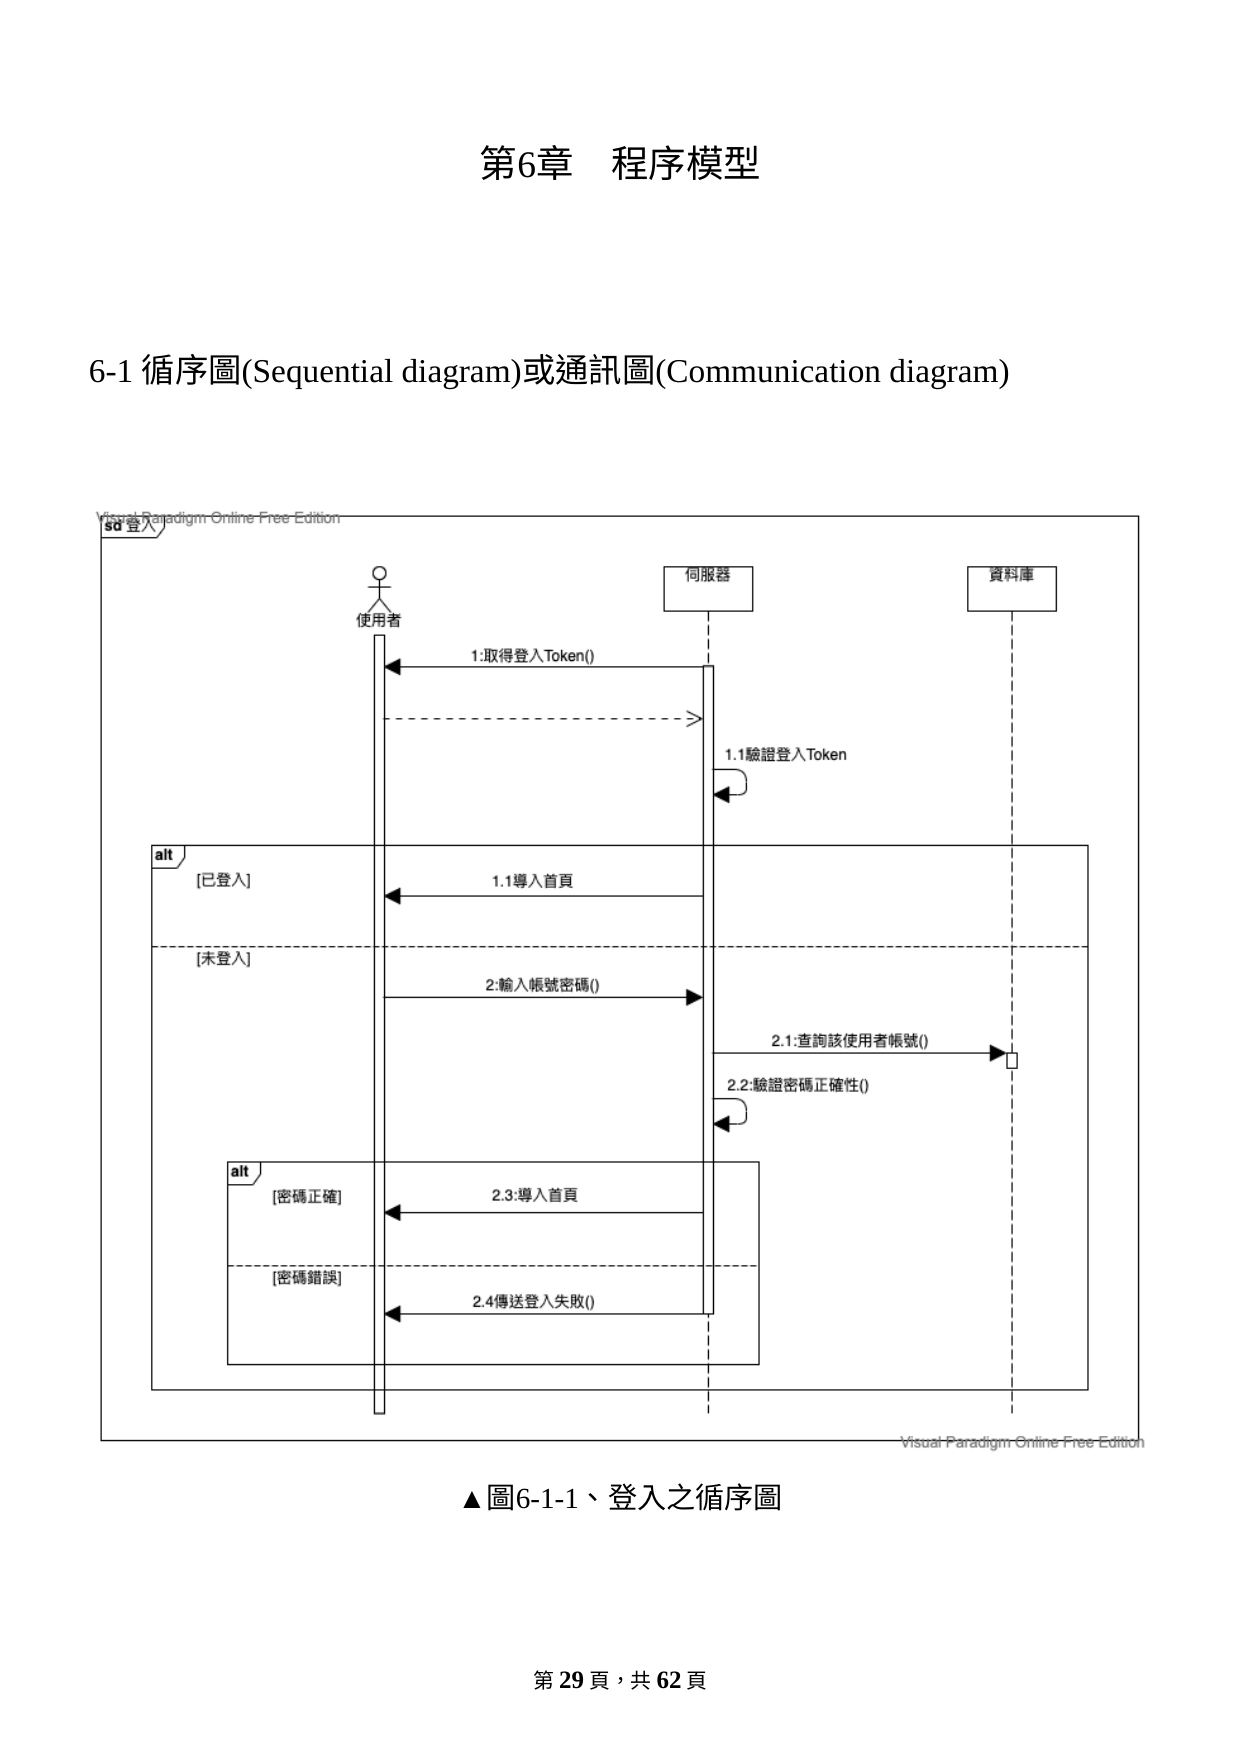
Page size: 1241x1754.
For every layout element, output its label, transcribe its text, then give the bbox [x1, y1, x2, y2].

picture [88, 503, 1152, 1454]
subtitle 程序模型 [89, 121, 1152, 201]
subtitle 循序圖(Sequential diagram)或通訊圖(Communication diagram) [89, 328, 1152, 407]
